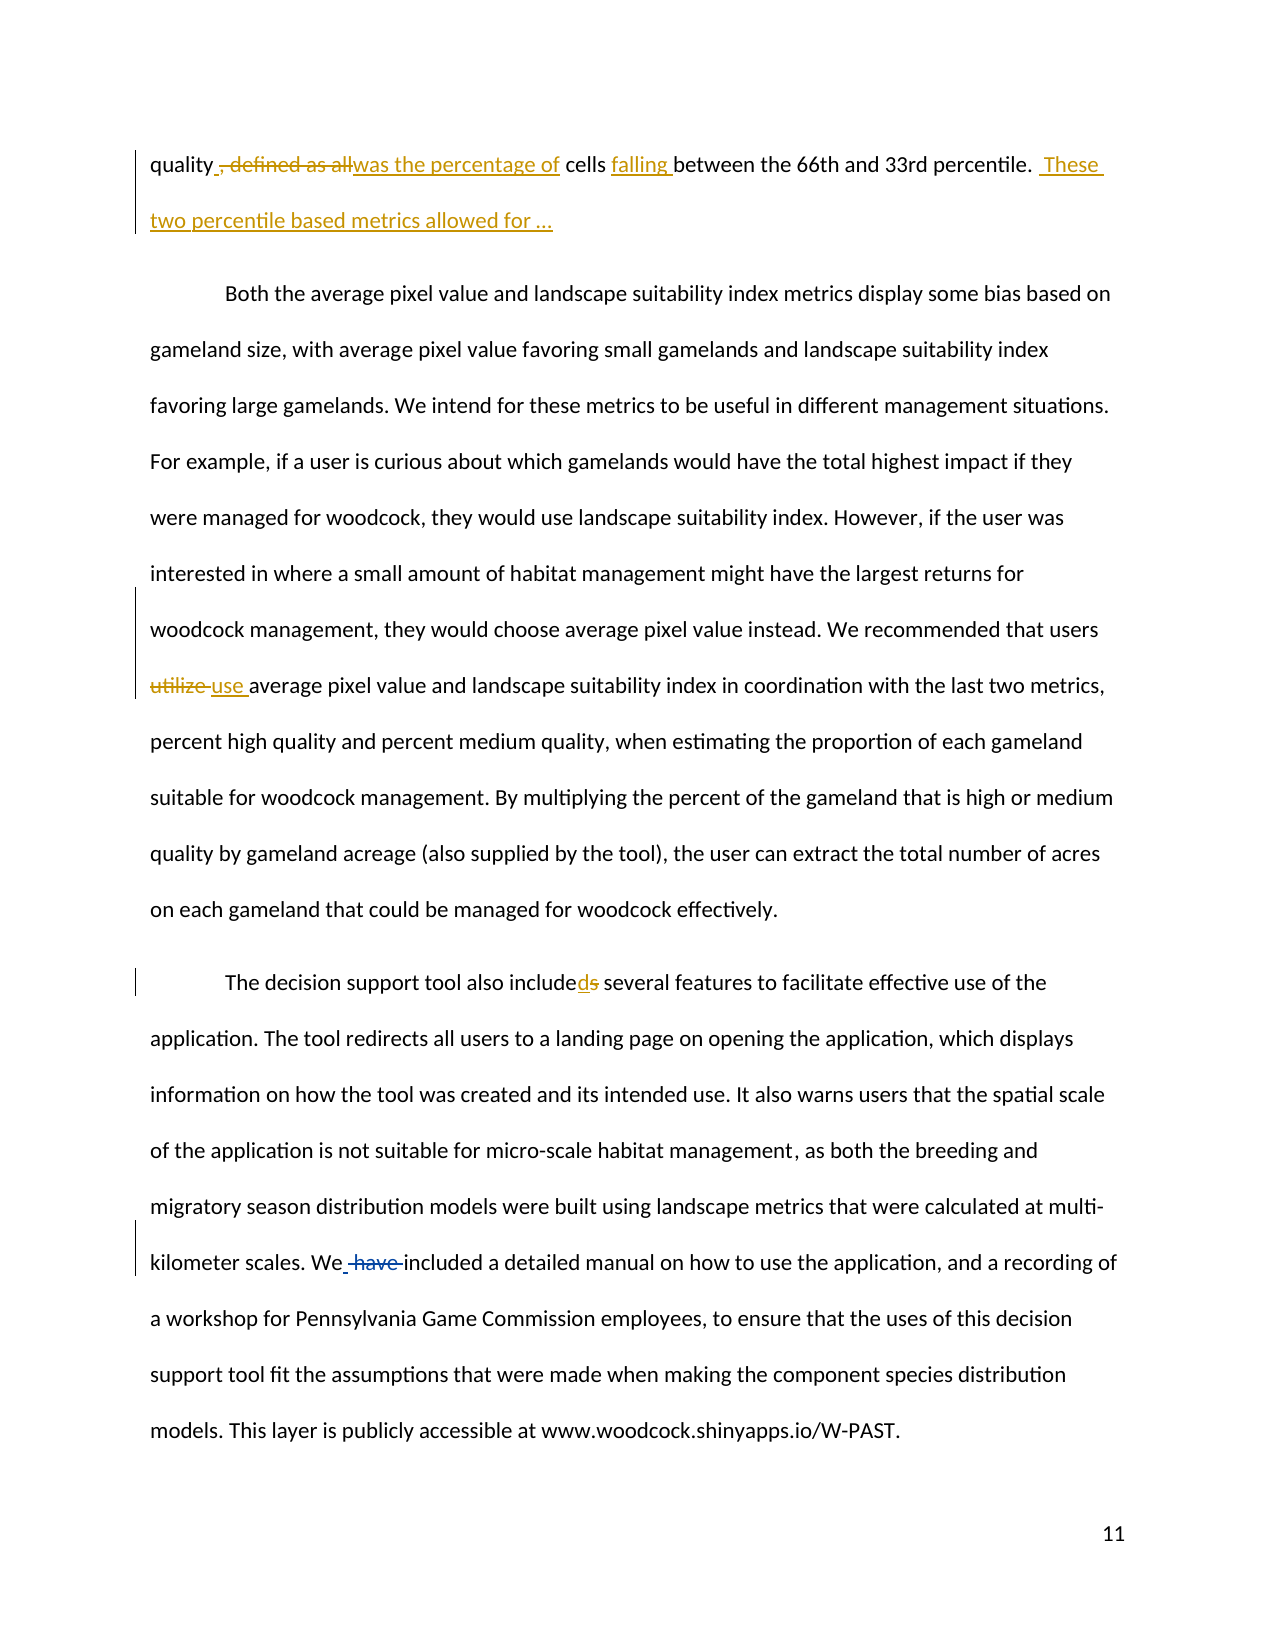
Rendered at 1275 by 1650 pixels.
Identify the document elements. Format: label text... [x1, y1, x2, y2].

text Both the average pixel value and landscape suitability index metrics display some bias based on gameland size, with average pixel value favoring small gamelands and landscape suitability index favoring large gamelands. We intend for these metrics to be useful in different management situations. For example, if a user is curious about which gamelands would have the total highest impact if they were managed for woodcock, they would use landscape suitability index. However, if the user was interested in where a small amount of habitat management might have the largest returns for woodcock management, they would choose average pixel value instead. We recommended that users average pixel value and landscape suitability index in coordination with the last two metrics, percent high quality and percent medium quality, when estimating the proportion of each gameland suitable for woodcock management. By multiplying the percent of the gameland that is high or medium quality by gameland acreage (also supplied by the tool), the user can extract the total number of acres on each gameland that could be managed for woodcock effectively. [150, 279, 1125, 923]
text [150, 150, 1125, 234]
text The decision support tool also include several features to facilitate effective use of the application. The tool redirects all users to a landing page on opening the application, which displays information on how the tool was created and its intended use. It also warns users that the spatial scale of the application is not suitable for micro-scale habitat management, as both the breeding and migratory season distribution models were built using landscape metrics that were calculated at multi-kilometer scales. Weincluded a detailed manual on how to use the application, and a recording of a workshop for Pennsylvania Game Commission employees, to ensure that the uses of this decision support tool fit the assumptions that were made when making the component species distribution models. This layer is publicly accessible at www.woodcock.shinyapps.io/W-PAST. [150, 968, 1125, 1444]
